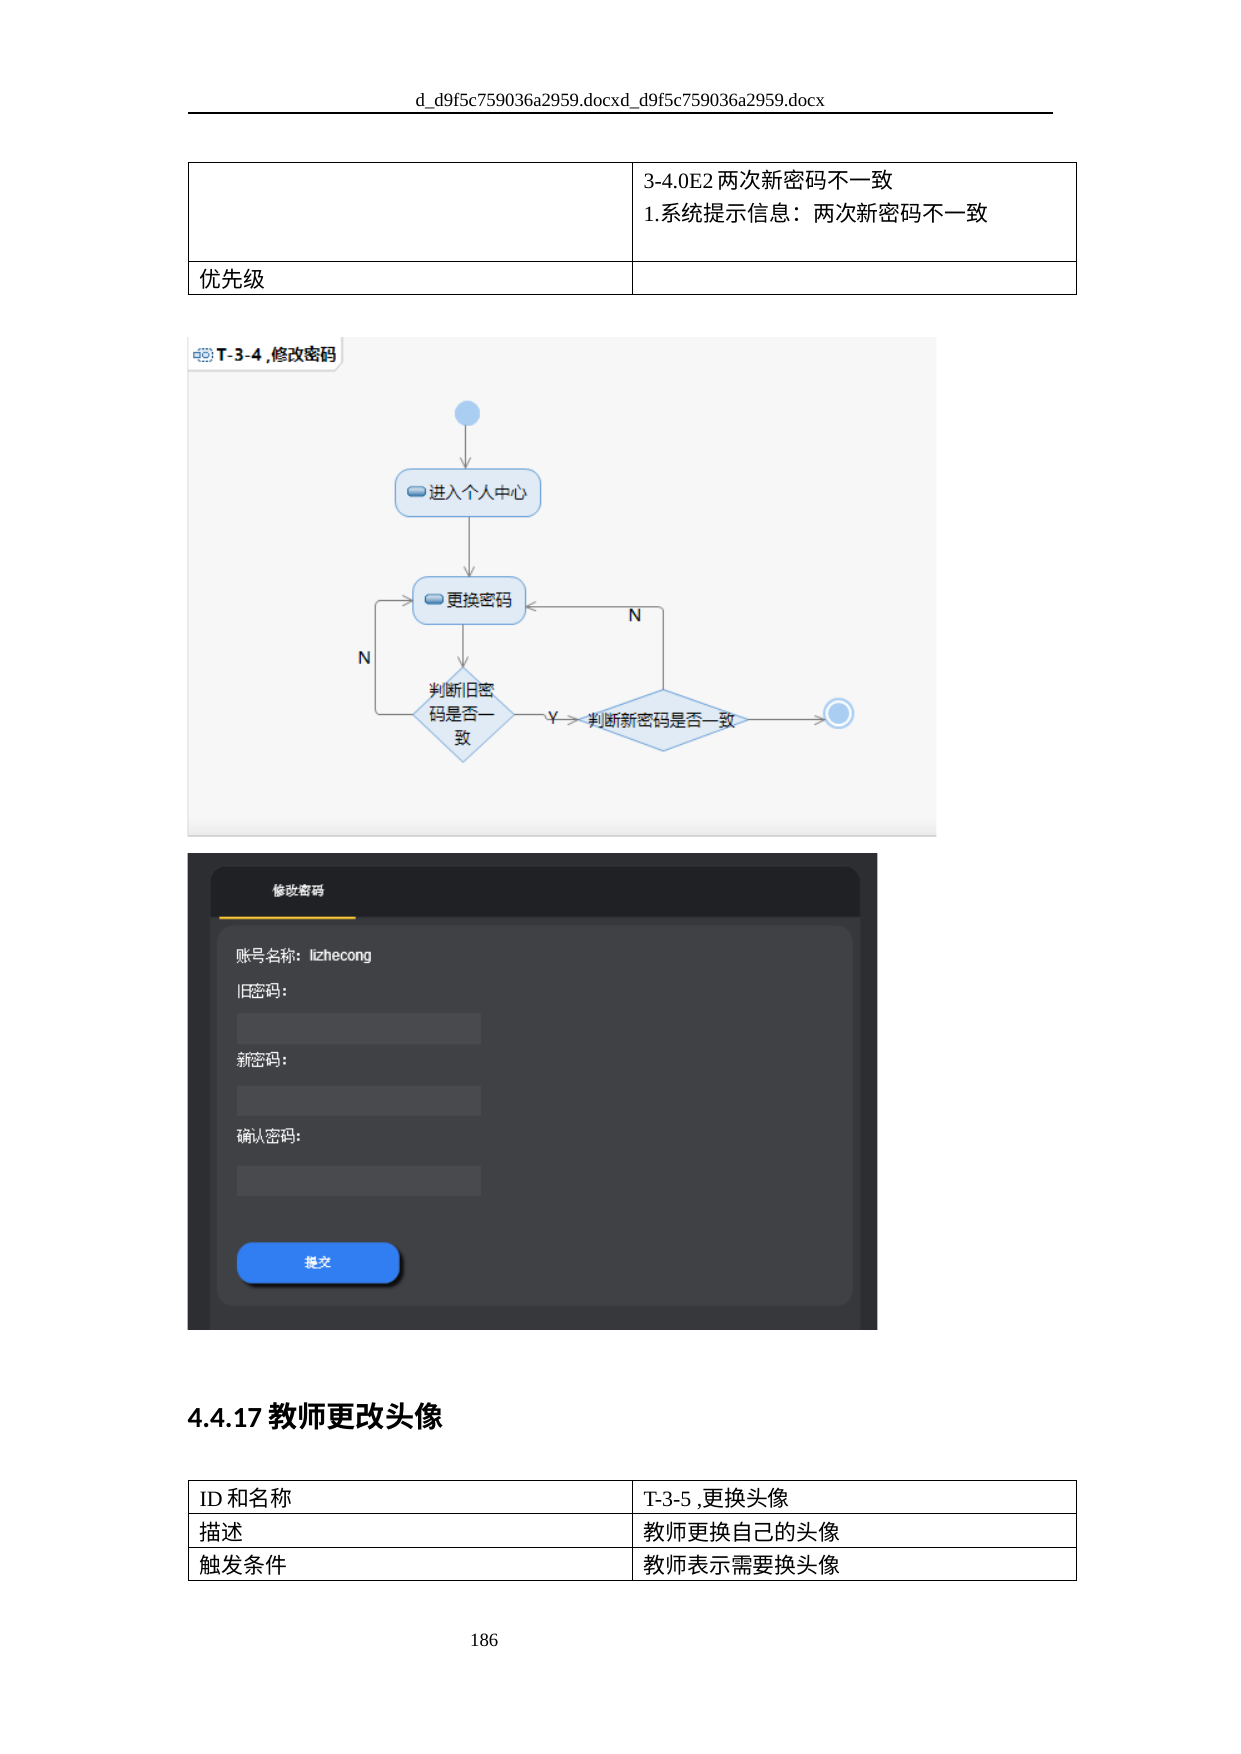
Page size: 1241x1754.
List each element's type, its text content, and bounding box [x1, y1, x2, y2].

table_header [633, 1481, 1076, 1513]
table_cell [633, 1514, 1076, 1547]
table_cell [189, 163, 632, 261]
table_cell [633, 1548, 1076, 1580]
picture [187, 337, 937, 838]
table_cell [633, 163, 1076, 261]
picture [187, 853, 878, 1330]
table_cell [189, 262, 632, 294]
subtitle 4.4.17教师更改头像 [187, 1382, 1053, 1447]
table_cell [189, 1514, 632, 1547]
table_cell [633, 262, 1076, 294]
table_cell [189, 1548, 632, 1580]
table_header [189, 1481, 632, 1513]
